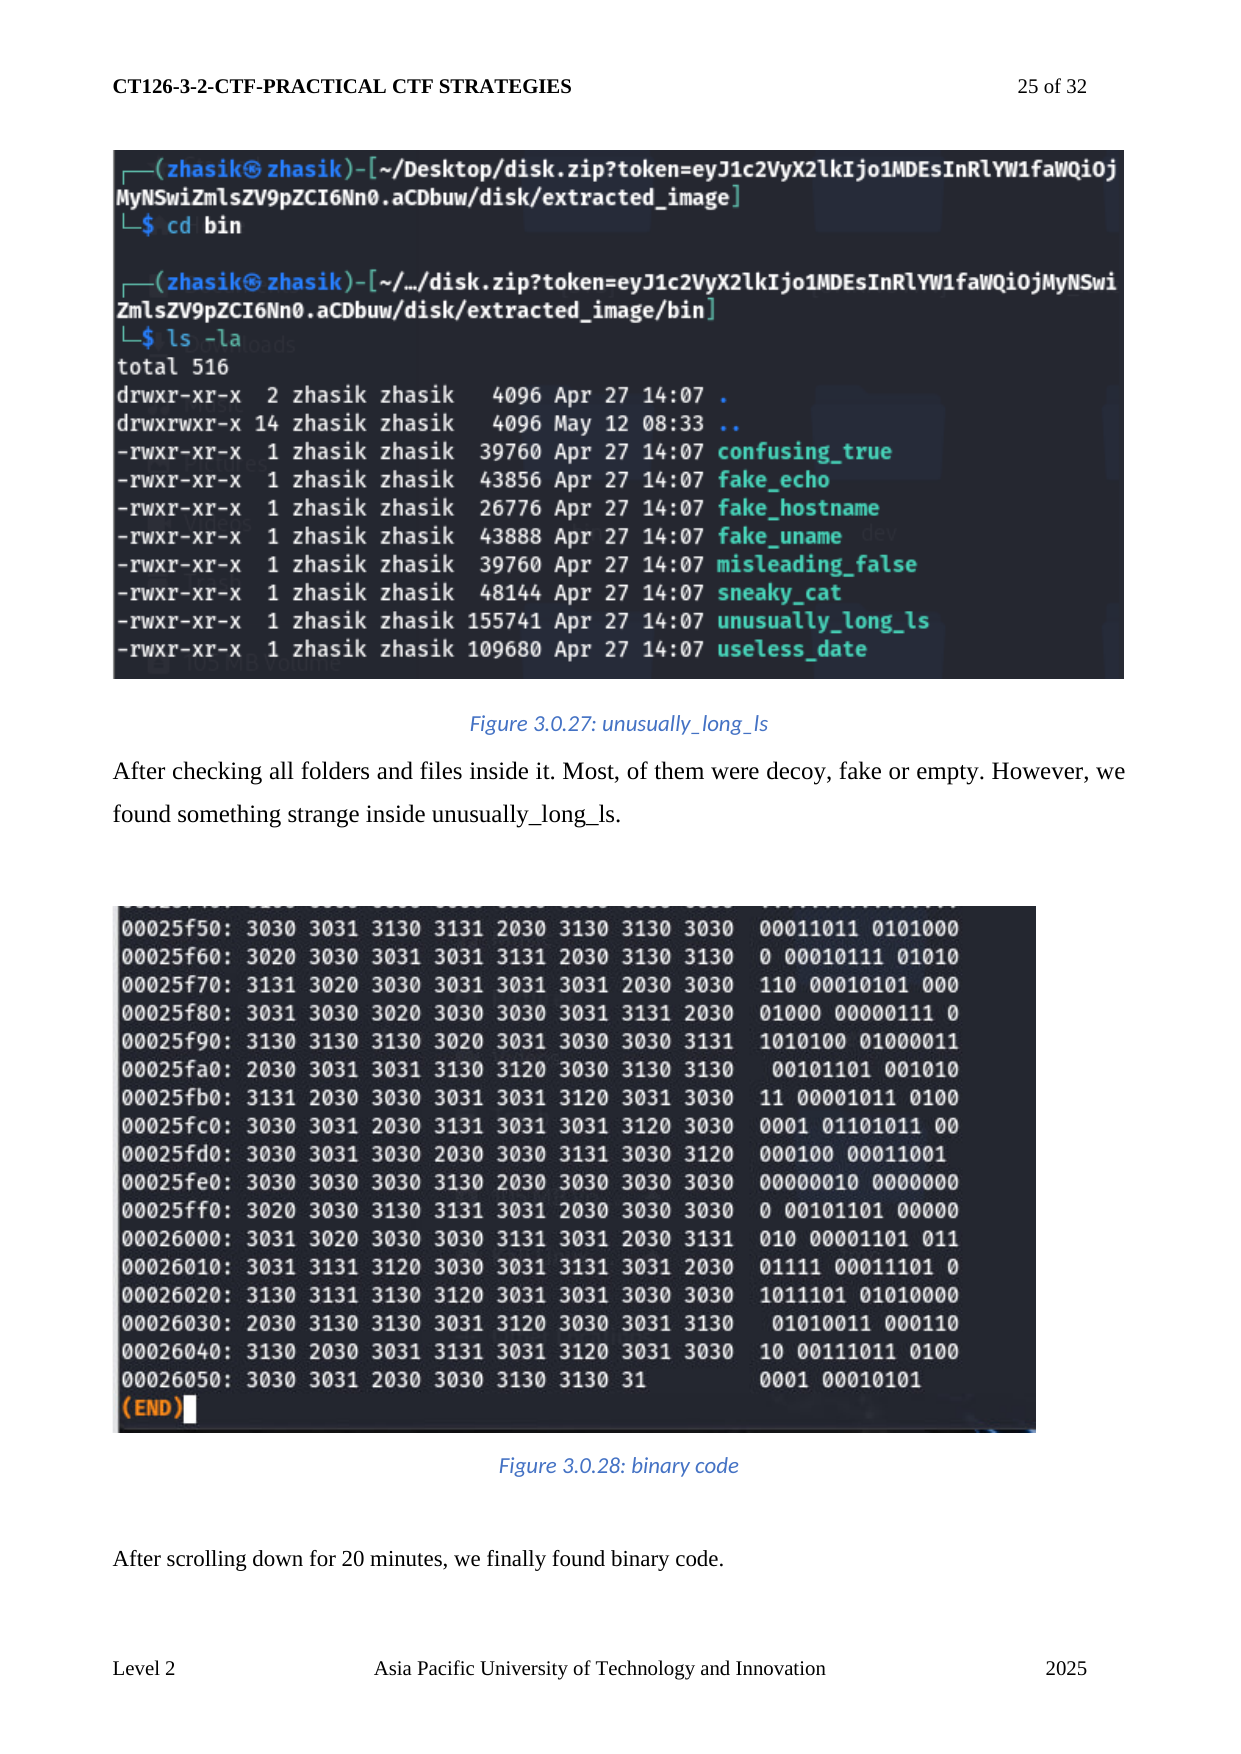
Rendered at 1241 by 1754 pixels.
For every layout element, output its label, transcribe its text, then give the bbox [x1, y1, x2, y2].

text Figure 3.0.27: unusually_long_ls [112, 709, 1128, 737]
text After checking all folders and files inside it. Most, of them were decoy, fake or empty. However, we found something strange inside unusually_long_ls. [112, 756, 1128, 828]
picture [112, 150, 1124, 679]
picture [112, 906, 1036, 1433]
text After scrolling down for 20 minutes, we finally found binary code. [112, 1545, 1128, 1572]
text Figure 3.0.28: binary code [112, 1451, 1128, 1479]
